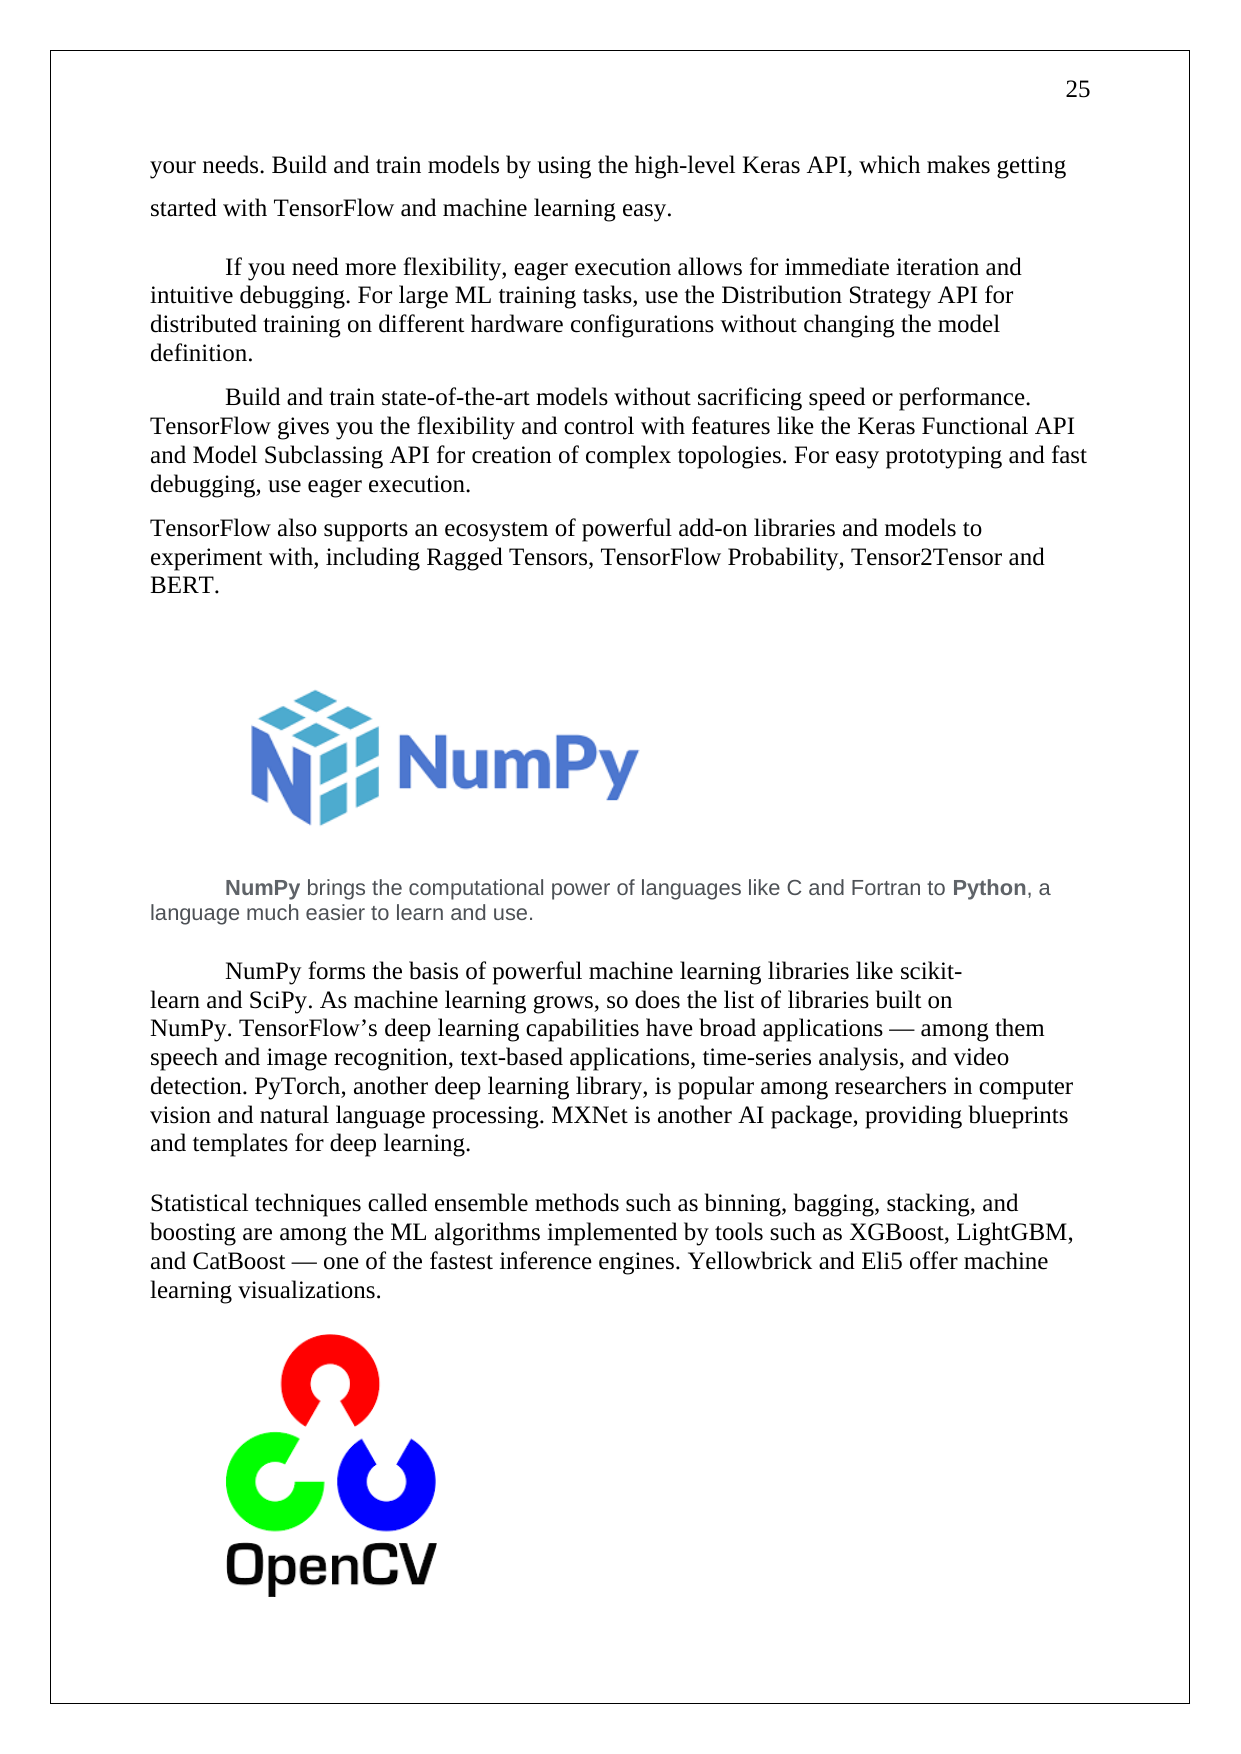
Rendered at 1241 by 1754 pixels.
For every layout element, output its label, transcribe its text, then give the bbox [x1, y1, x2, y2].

text If you need more flexibility, eager execution allows for immediate iteration and intuitive debugging. For large ML training tasks, use the Distribution Strategy API for distributed training on different hardware configurations without changing the model definition. [150, 252, 1090, 367]
picture [225, 1334, 437, 1597]
text NumPy brings the computational power of languages like C and Fortran to Python, a language much easier to learn and use. [453, 874, 1090, 925]
text TensorFlow also supports an ecosystem of powerful add-on libraries and models to experiment with, including Ragged Tensors, TensorFlow Probability, Tensor2Tensor and BERT. [150, 513, 1090, 599]
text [150, 150, 1090, 222]
text Build and train state-of-the-art models without sacrificing speed or performance. TensorFlow gives you the flexibility and control with features like the Keras Functional API and Model Subclassing API for creation of complex topologies. For easy prototyping and fast debugging, use eager execution. [150, 382, 1090, 497]
text Statistical techniques called ensemble methods such as binning, bagging, stacking, and boosting are among the ML algorithms implemented by tools such as XGBoost, LightGBM, and CatBoost — one of the fastest inference engines. Yellowbrick and Eli5 offer machine learning visualizations. [150, 1188, 1090, 1303]
text NumPy forms the basis of powerful machine learning libraries like scikit-learn and SciPy. As machine learning grows, so does the list of libraries built on NumPy. TensorFlow’s deep learning capabilities have broad applications — among them speech and image recognition, text-based applications, time-series analysis, and video detection. PyTorch, another deep learning library, is popular among researchers in computer vision and natural language processing. MXNet is another AI package, providing blueprints and templates for deep learning. [150, 956, 1090, 1157]
picture [225, 659, 666, 857]
